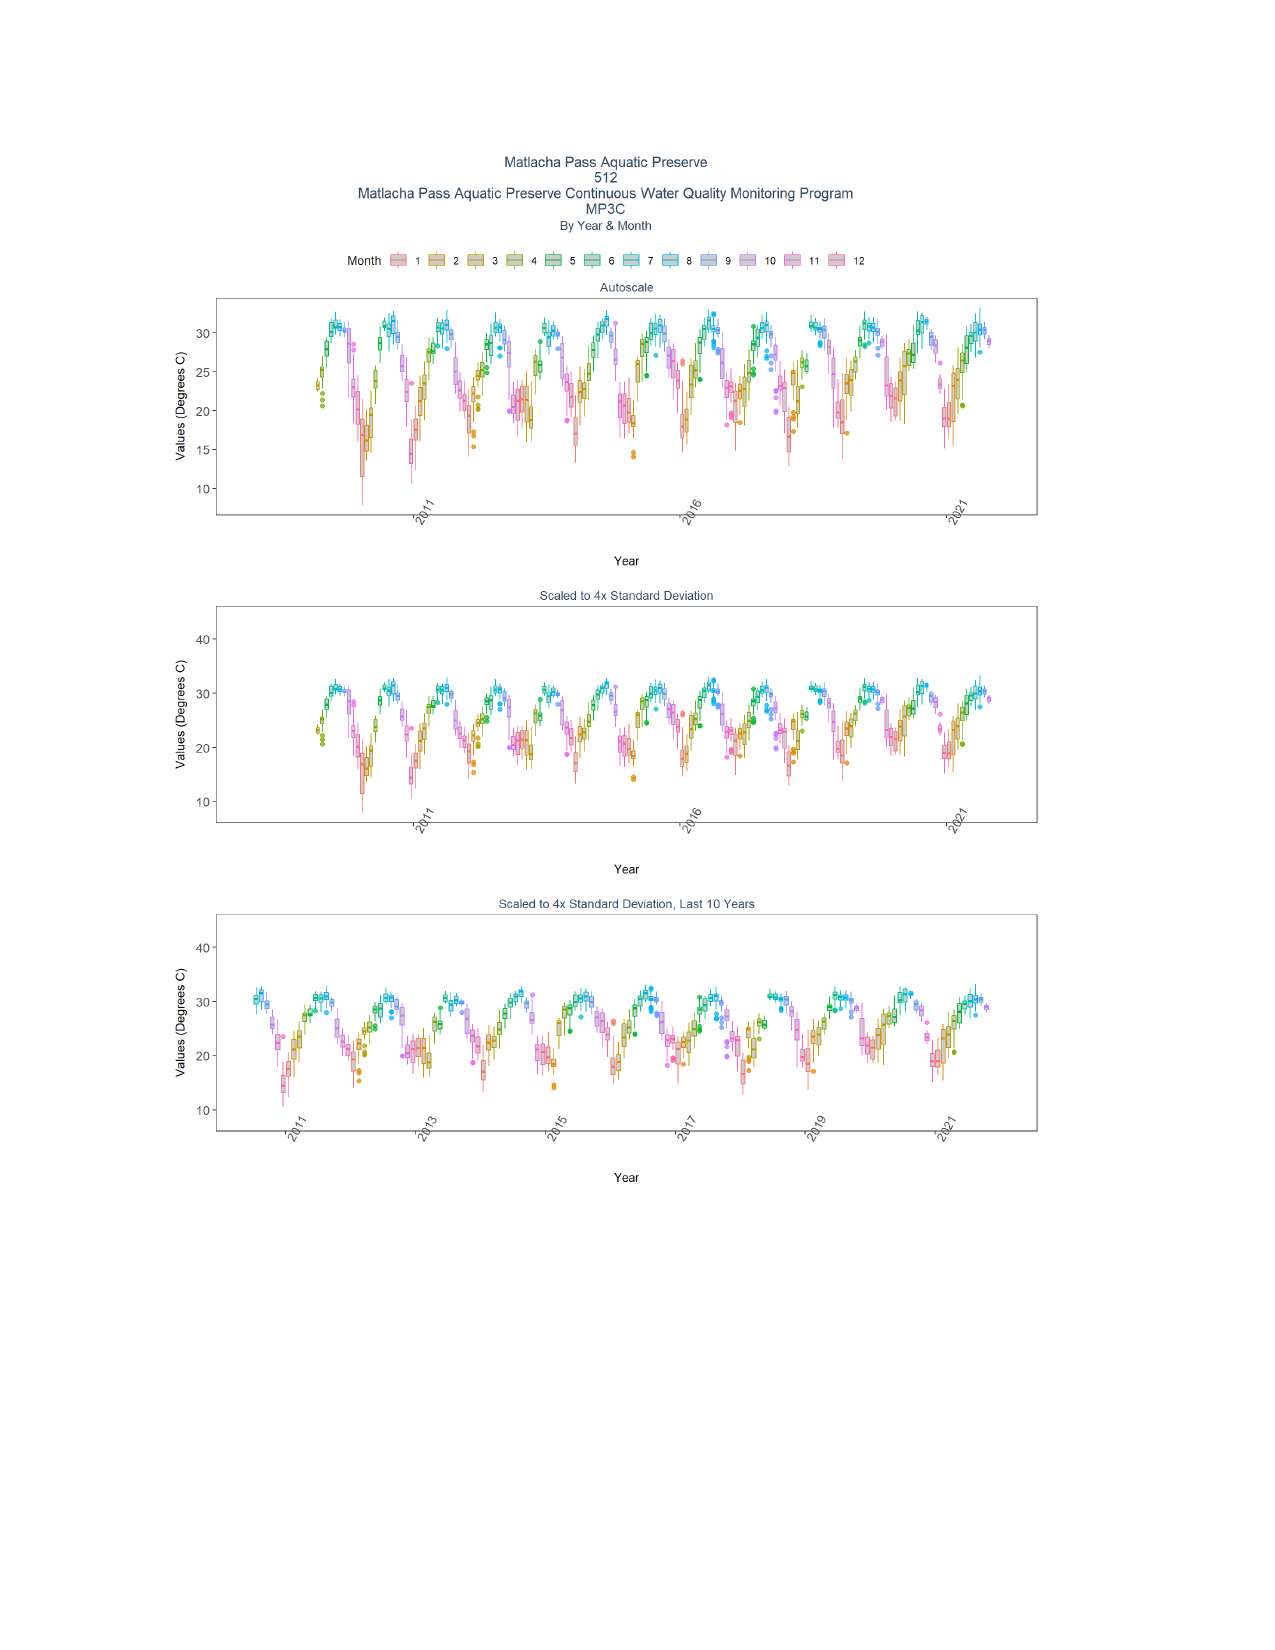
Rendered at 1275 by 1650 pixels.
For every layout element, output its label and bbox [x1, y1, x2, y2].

picture [168, 150, 1044, 1200]
